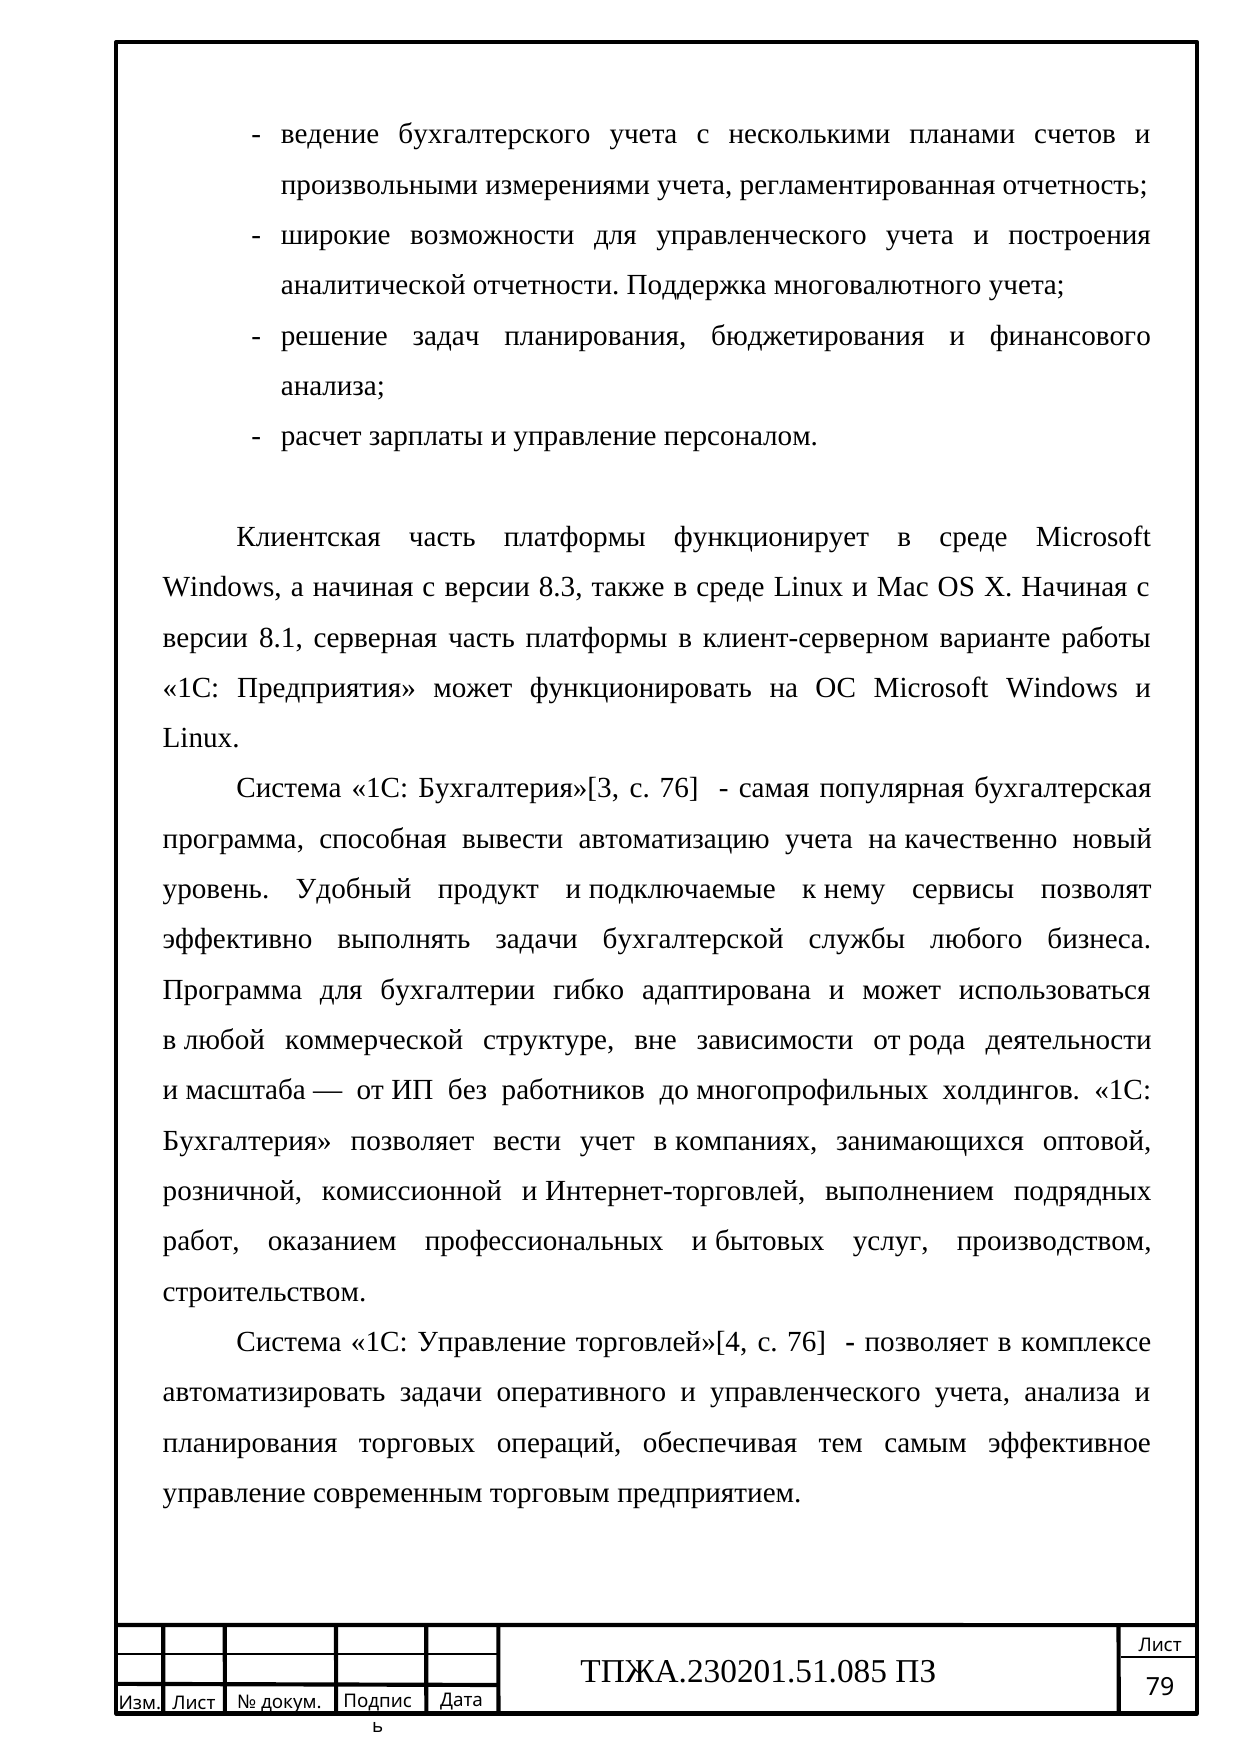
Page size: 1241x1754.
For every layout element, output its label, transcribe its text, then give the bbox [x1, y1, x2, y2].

text Клиентская часть платформы функционирует в среде Microsoft Windows, а начиная с версии 8.3, также в среде Linux и Mac OS X. Начиная с версии 8.1, серверная часть платформы в клиент-серверном варианте работы «1С: Предприятия» может функционировать на ОС Microsoft Windows и Linux. [162, 578, 1152, 754]
list решение задач планирования, бюджетирования и финансового анализа; [251, 318, 1152, 402]
list ведение бухгалтерского учета с несколькими планами счетов и произвольными измерениями учета, регламентированная отчетность; [251, 117, 1152, 200]
text Клиентская часть платформы функционирует в среде Microsoft Windows, а начиная с версии 8.3, также в среде Linux и Mac OS X. Начиная с версии 8.1, серверная часть платформы в клиент-серверном варианте работы «1С: Предприятия» может функционировать на ОС Microsoft Windows и Linux. [162, 519, 1152, 577]
text Система «1C: Управление торговлей»[4, c. 76] - позволяет в комплексе автоматизировать задачи оперативного и управленческого учета, анализа и планирования торговых операций, обеспечивая тем самым эффективное управление современным торговым предприятием. [162, 1324, 1152, 1508]
text Система «1С: Бухгалтерия»[3, c. 76] - самая популярная бухгалтерская программа, способная вывести автоматизацию учета на качественно новый уровень. Удобный продукт и подключаемые к нему сервисы позволят эффективно выполнять задачи бухгалтерской службы любого бизнеса. Программа для бухгалтерии гибко адаптирована и может использоваться в любой коммерческой структуре, вне зависимости от рода деятельности и масштаба — от ИП без работников до многопрофильных холдингов. «1С: Бухгалтерия» позволяет вести учет в компаниях, занимающихся оптовой, розничной, комиссионной и Интернет-торговлей, выполнением подрядных работ, оказанием профессиональных и бытовых услуг, производством, строительством. [162, 771, 1152, 1307]
list расчет зарплаты и управление персоналом. [251, 418, 1152, 452]
list широкие возможности для управленческого учета и построения аналитической отчетности. Поддержка многовалютного учета; [251, 217, 1152, 301]
